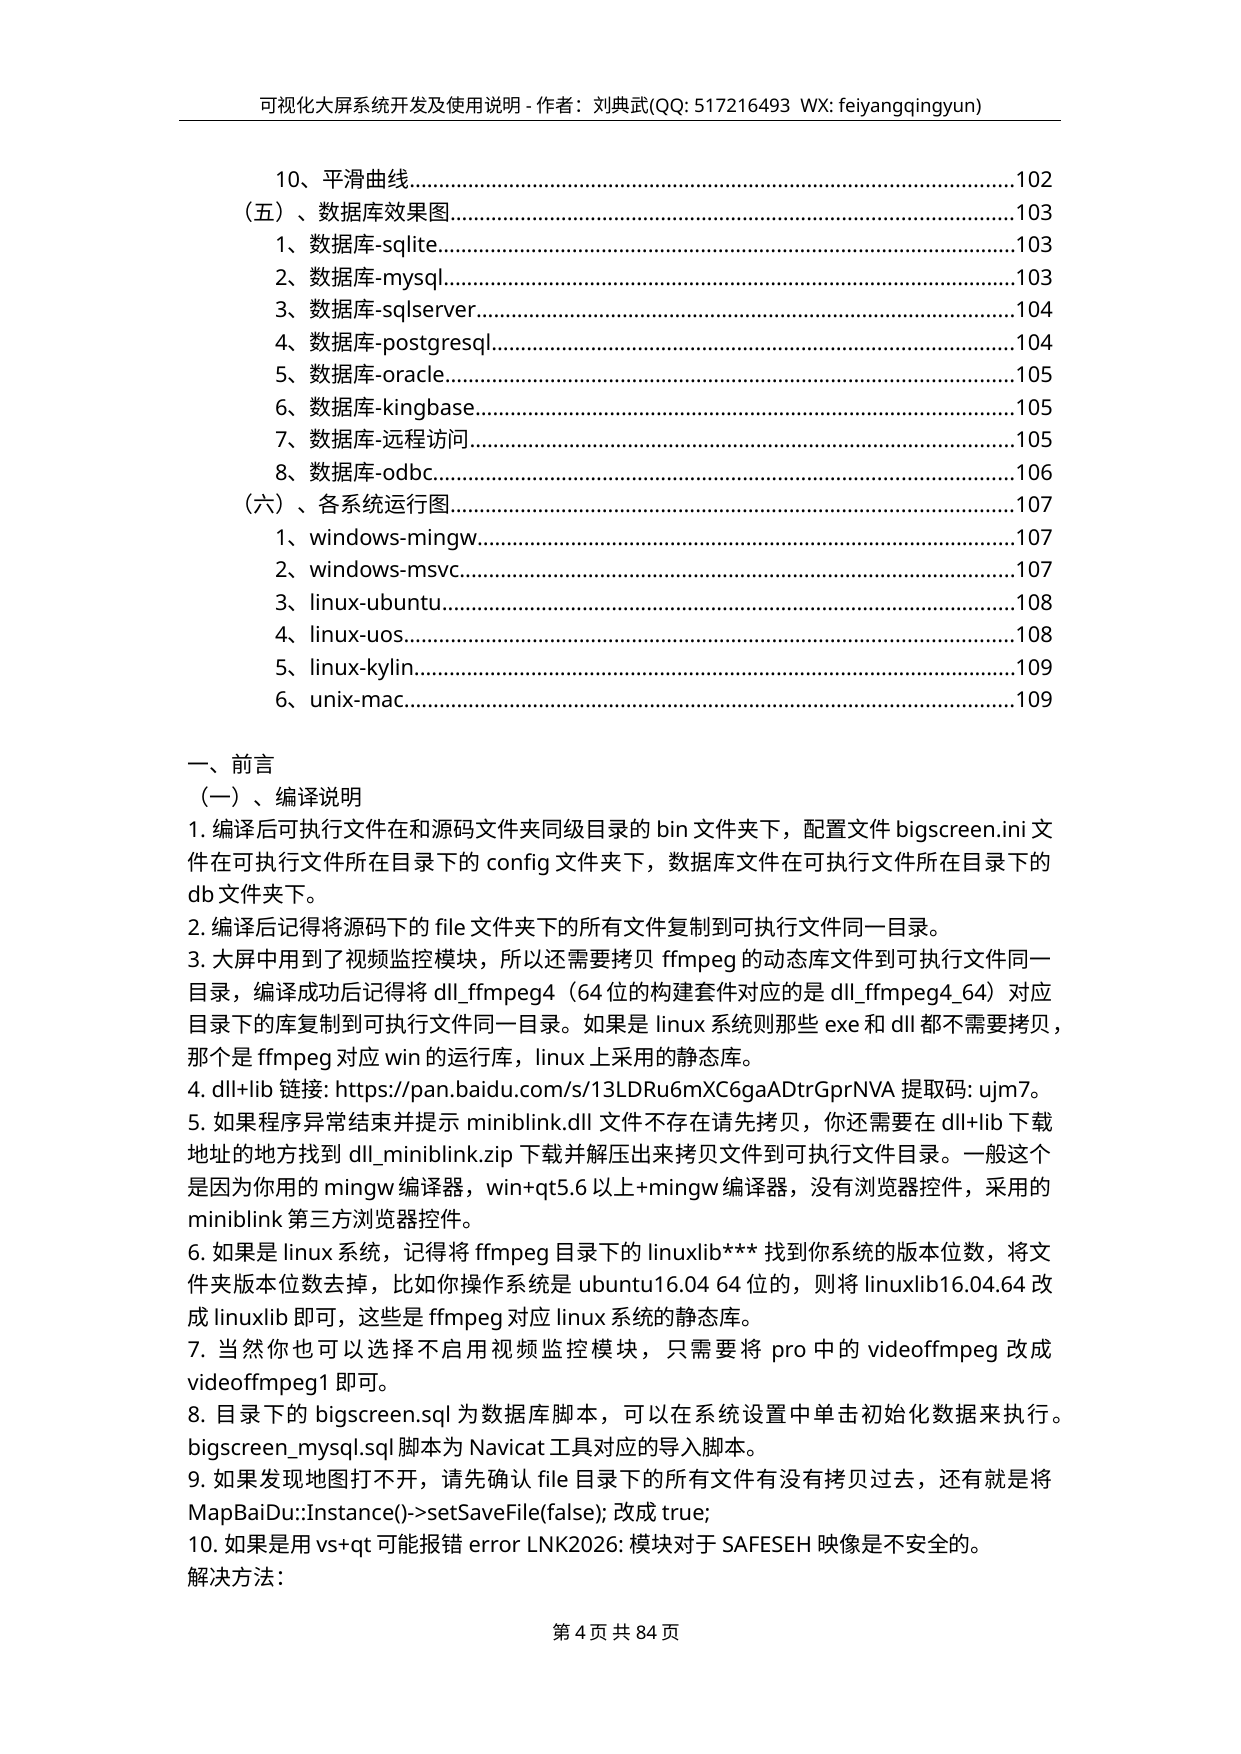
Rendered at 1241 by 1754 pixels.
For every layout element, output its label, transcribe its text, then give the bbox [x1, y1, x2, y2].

text 7. 当然你也可以选择不启用视频监控模块，只需要将pro中的videoffmpeg改成videoffmpeg1即可。 [187, 1332, 1053, 1397]
text 5、linux-kylin 109 [275, 649, 1053, 682]
text 一、前言 [187, 747, 1053, 779]
text 2、数据库-mysql 103 [275, 259, 1053, 292]
text 3、数据库-sqlserver 104 [275, 292, 1053, 324]
text 10. 如果是用vs+qt可能报错 error LNK2026: 模块对于 SAFESEH 映像是不安全的。 [187, 1527, 1053, 1559]
text 8. 目录下的bigscreen.sql为数据库脚本，可以在系统设置中单击初始化数据来执行。bigscreen_mysql.sql脚本为Navicat工具对应的导入脚本。 [187, 1397, 1053, 1462]
text 3. 大屏中用到了视频监控模块，所以还需要拷贝ffmpeg的动态库文件到可执行文件同一目录，编译成功后记得将dll_ffmpeg4（64位的构建套件对应的是dll_ffmpeg4_64）对应目录下的库复制到可执行文件同一目录。如果是linux系统则那些exe和dll都不需要拷贝，那个是ffmpeg对应win的运行库，linux上采用的静态库。 [187, 942, 1053, 1072]
text 7、数据库-远程访问 105 [275, 422, 1053, 454]
text 9. 如果发现地图打不开，请先确认file目录下的所有文件有没有拷贝过去，还有就是将MapBaiDu::Instance()->setSaveFile(false); 改成true; [187, 1462, 1053, 1527]
text 5、数据库-oracle 105 [275, 357, 1053, 389]
text 6. 如果是linux系统，记得将ffmpeg目录下的linuxlib*** 找到你系统的版本位数，将文件夹版本位数去掉，比如你操作系统是ubuntu16.04 64位的，则将linuxlib16.04.64改成linuxlib即可，这些是ffmpeg对应linux系统的静态库。 [187, 1234, 1053, 1332]
text （五）、数据库效果图 103 [231, 194, 1053, 227]
text 解决方法： [187, 1559, 1053, 1592]
text 4、数据库-postgresql 104 [275, 324, 1053, 357]
text 6、数据库-kingbase 105 [275, 389, 1053, 422]
text 4、linux-uos 108 [275, 617, 1053, 649]
text 4. dll+lib 链接: https://pan.baidu.com/s/13LDRu6mXC6gaADtrGprNVA 提取码: ujm7。 [187, 1072, 1053, 1104]
text （六）、各系统运行图 107 [231, 487, 1053, 519]
text 5. 如果程序异常结束并提示 miniblink.dll 文件不存在请先拷贝，你还需要在dll+lib下载地址的地方找到 dll_miniblink.zip 下载并解压出来拷贝文件到可执行文件目录。一般这个是因为你用的mingw编译器，win+qt5.6以上+mingw编译器，没有浏览器控件，采用的miniblink第三方浏览器控件。 [187, 1104, 1053, 1234]
text 10、平滑曲线 102 [275, 162, 1053, 194]
text （一）、编译说明 [187, 779, 1053, 812]
text 8、数据库-odbc 106 [275, 454, 1053, 487]
text 2、windows-msvc 107 [275, 552, 1053, 584]
text 6、unix-mac 109 [275, 682, 1053, 714]
text 1. 编译后可执行文件在和源码文件夹同级目录的bin文件夹下，配置文件bigscreen.ini文件在可执行文件所在目录下的config文件夹下，数据库文件在可执行文件所在目录下的db文件夹下。 [187, 812, 1053, 909]
text 3、linux-ubuntu 108 [275, 584, 1053, 617]
text 1、windows-mingw 107 [275, 519, 1053, 552]
text 2. 编译后记得将源码下的file文件夹下的所有文件复制到可执行文件同一目录。 [187, 909, 1053, 942]
text 1、数据库-sqlite 103 [275, 227, 1053, 259]
